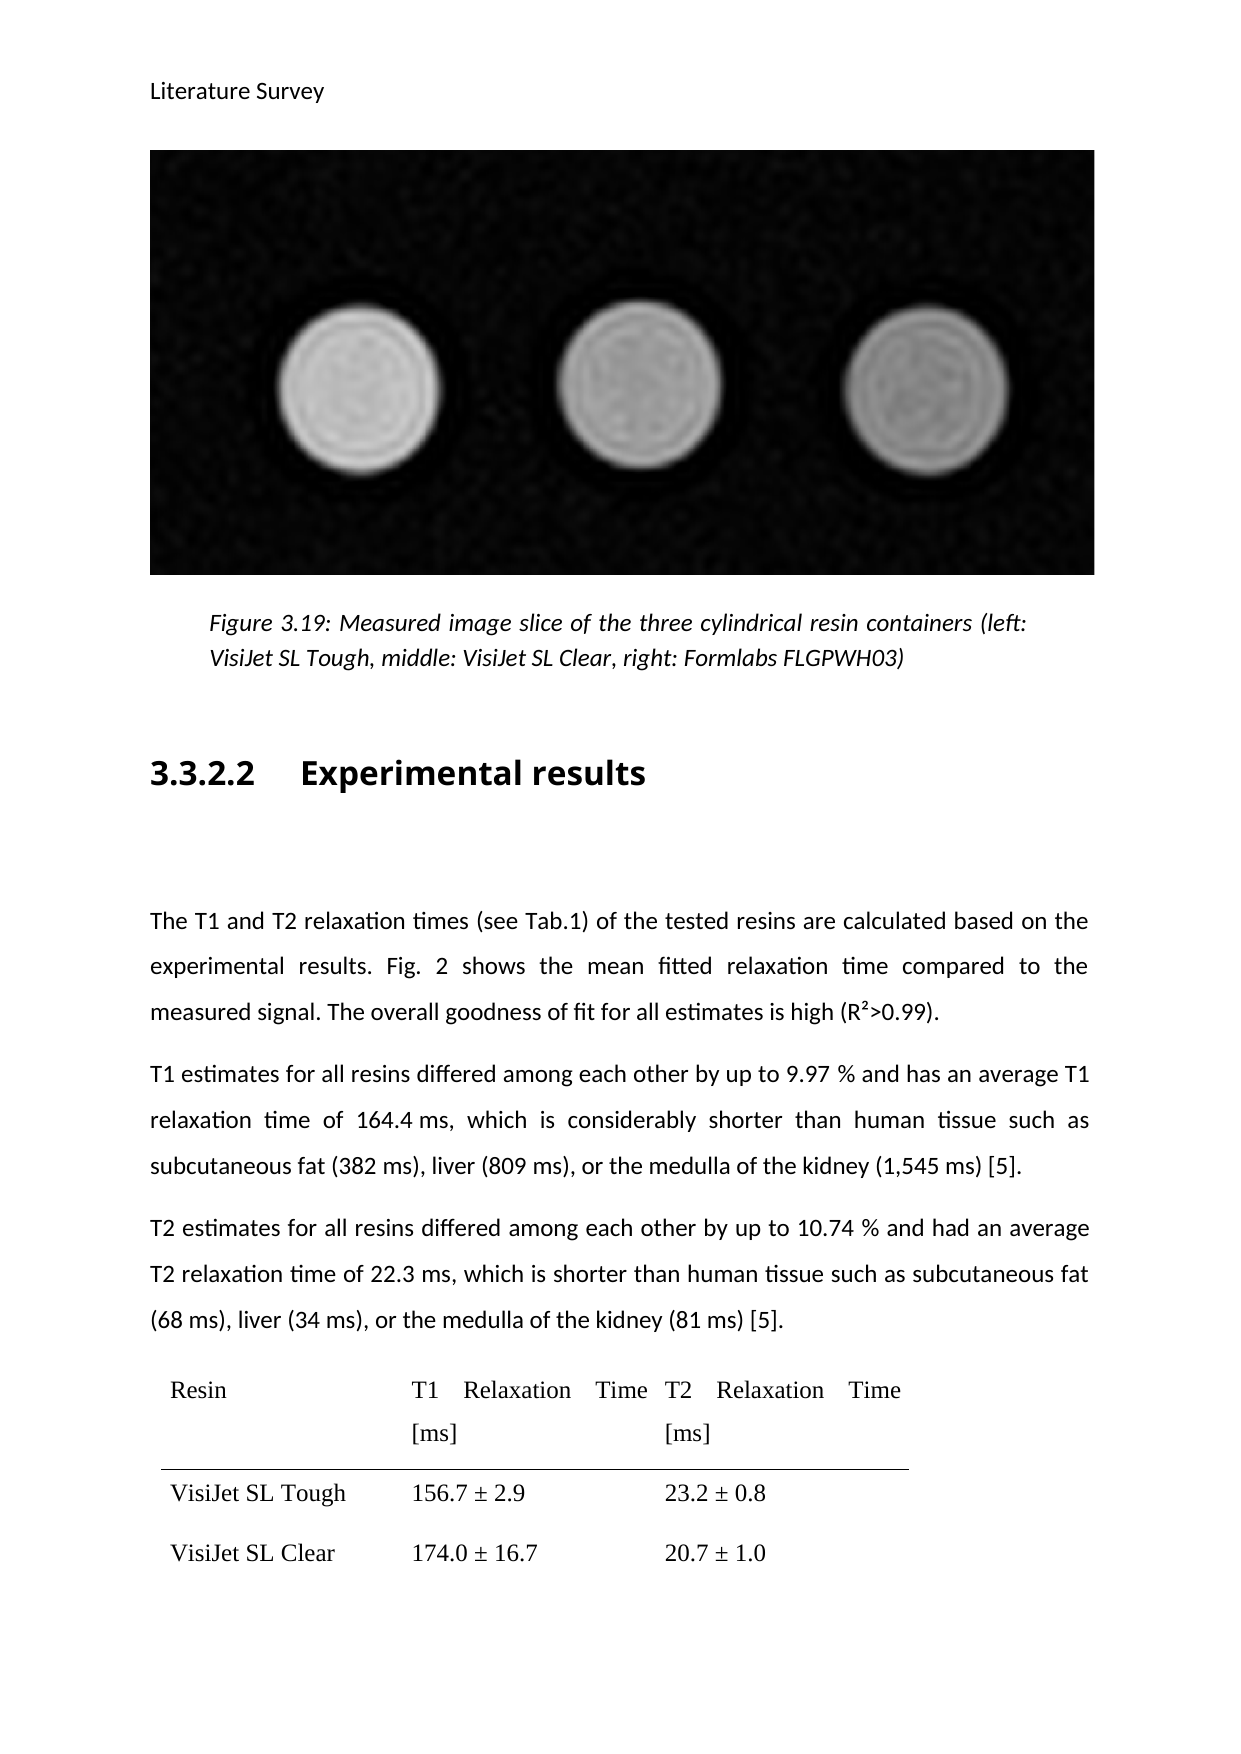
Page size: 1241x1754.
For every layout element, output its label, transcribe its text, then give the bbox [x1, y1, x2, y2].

table_cell 20.7 ± 1.0 [656, 1530, 909, 1589]
text T1 estimates for all resins differed among each other by up to 9.97 % and has an average T1 relaxation time of 164.4 ms, which is considerably shorter than human tissue such as subcutaneous fat (382 ms), liver (809 ms), or the medulla of the kidney (1,545 ms) [5]. [150, 1059, 1090, 1181]
text T2 estimates for all resins differed among each other by up to 10.74 % and had an average T2 relaxation time of 22.3 ms, which is shorter than human tissue such as subcutaneous fat (68 ms), liver (34 ms), or the medulla of the kidney (81 ms) [5]. [150, 1212, 1090, 1334]
picture [150, 150, 1095, 575]
table_cell VisiJet SL Tough [161, 1470, 403, 1530]
table_header T1 Relaxation Time [ms] [403, 1366, 656, 1469]
table_cell 156.7 ± 2.9 [403, 1470, 656, 1530]
table_header T2 Relaxation Time [ms] [656, 1366, 909, 1469]
table_header Resin [161, 1366, 403, 1469]
table_cell 23.2 ± 0.8 [656, 1470, 909, 1530]
subtitle Experimental results [150, 749, 1090, 795]
table_cell 174.0 ± 16.7 [403, 1530, 656, 1589]
text The T1 and T2 relaxation times (see Tab.1) of the tested resins are calculated based on the experimental results. Fig. 2 shows the mean fitted relaxation time compared to the measured signal. The overall goodness of fit for all estimates is high (R²>0.99). [150, 905, 1090, 1027]
table_cell VisiJet SL Clear [161, 1530, 403, 1589]
